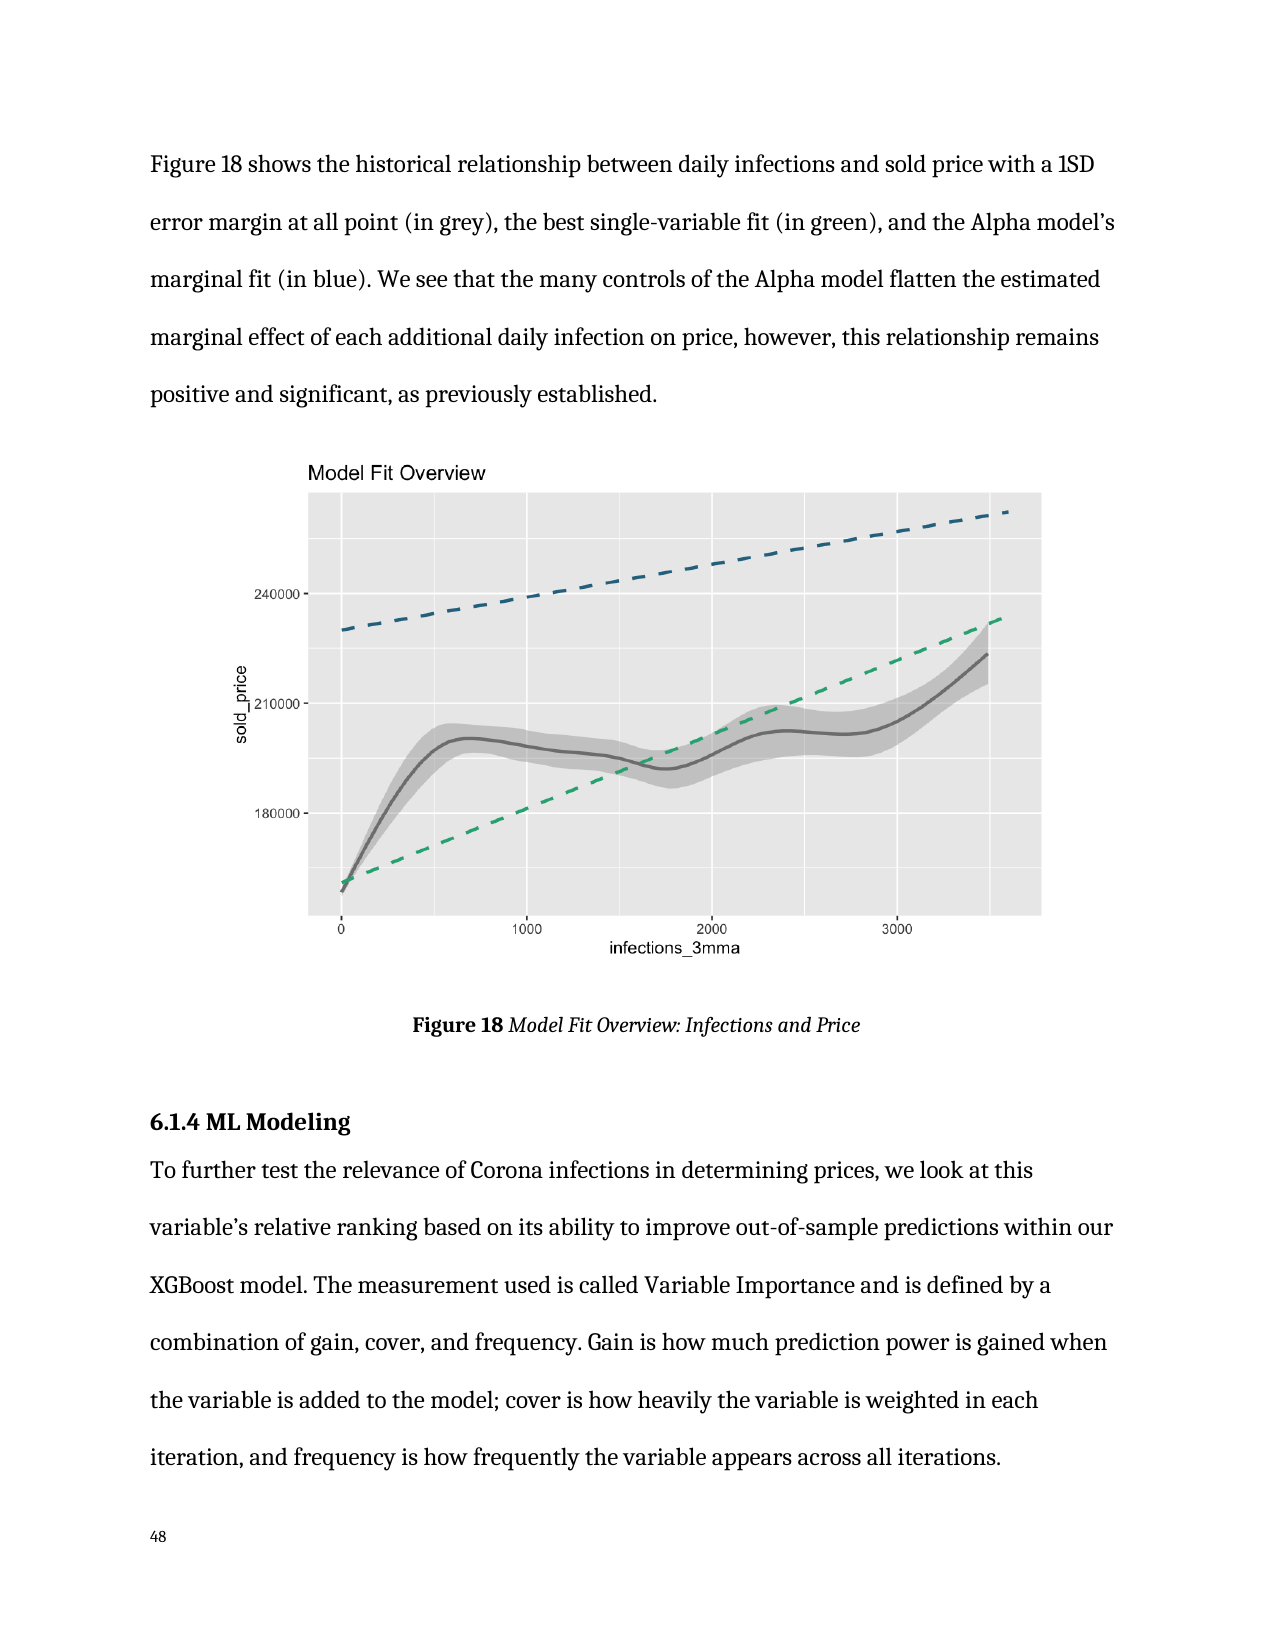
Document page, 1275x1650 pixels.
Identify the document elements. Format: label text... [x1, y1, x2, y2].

text To further test the relevance of Corona infections in determining prices, we look at this variable’s relative ranking based on its ability to improve out-of-sample predictions within our XGBoost model. The measurement used is called Variable Importance and is defined by a combination of gain, cover, and frequency. Gain is how much prediction power is gained when the variable is added to the model; cover is how heavily the variable is weighted in each iteration, and frequency is how frequently the variable appears across all iterations. [150, 1156, 1125, 1472]
text Figure 18 Model Fit Overview: Infections and Price [150, 1012, 1125, 1038]
picture [225, 456, 1050, 965]
subtitle 6.1.4 ML Modeling [150, 1108, 1125, 1137]
text Figure 18 shows the historical relationship between daily infections and sold price with a 1SD error margin at all point (in grey), the best single-variable fit (in green), and the Alpha model’s marginal fit (in blue). We see that the many controls of the Alpha model flatten the estimated marginal effect of each additional daily infection on price, however, this relationship remains positive and significant, as previously established. [150, 150, 1125, 409]
